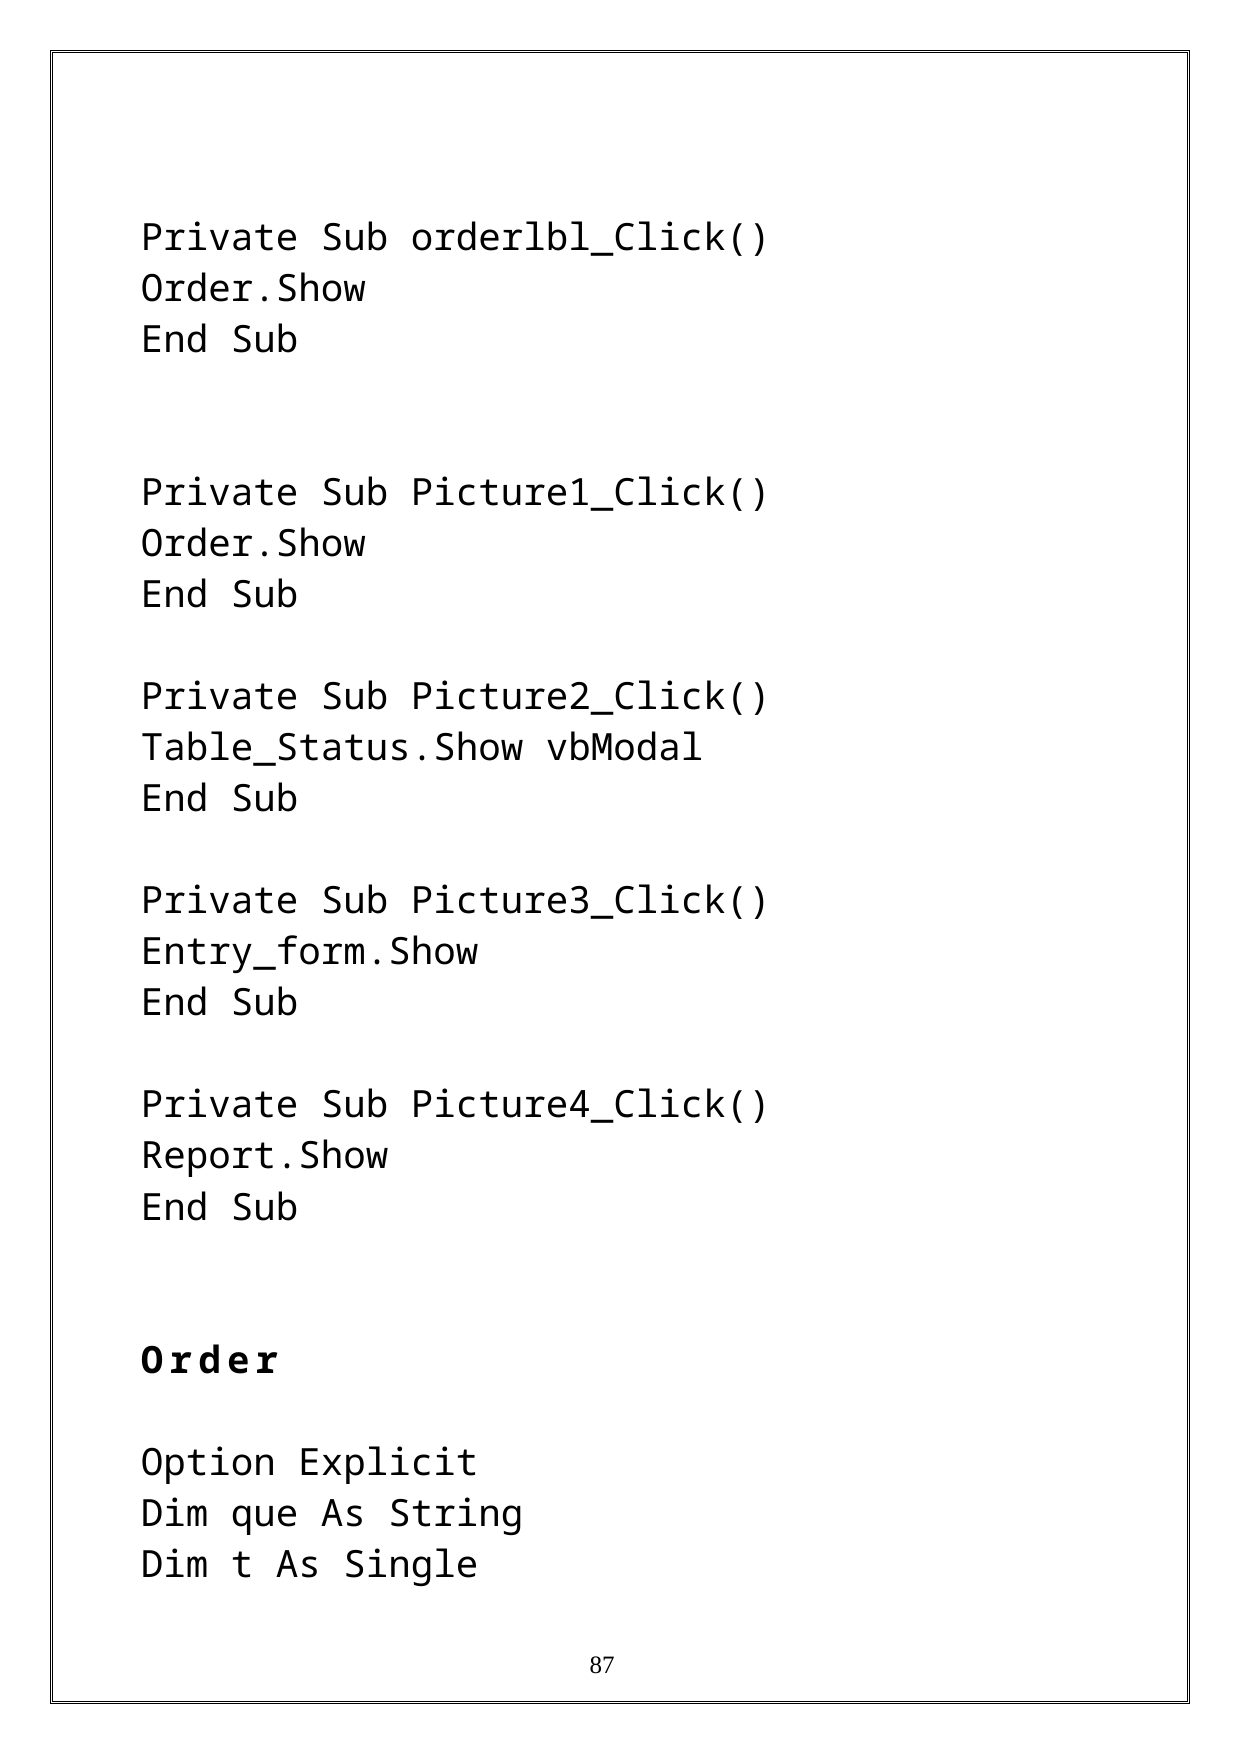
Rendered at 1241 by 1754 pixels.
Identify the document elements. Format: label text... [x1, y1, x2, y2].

text Dim t As Single [141, 1537, 1063, 1588]
text Private Sub Picture1_Click() [141, 465, 1063, 516]
text Entry_form.Show [141, 924, 1063, 976]
text Private Sub Picture4_Click() [141, 1078, 1063, 1129]
text Report.Show [141, 1129, 1063, 1180]
text Private Sub Picture3_Click() [141, 873, 1063, 924]
text End Sub [141, 976, 1063, 1027]
text Order.Show [141, 516, 1063, 567]
text Order.Show [141, 261, 1063, 312]
text Private Sub orderlbl_Click() [141, 210, 1063, 261]
text Option Explicit [141, 1435, 1063, 1486]
text Table_Status.Show vbModal [141, 720, 1063, 771]
text Dim que As String [141, 1486, 1063, 1537]
text End Sub [141, 771, 1063, 822]
text End Sub [141, 312, 1063, 363]
text Order [141, 1333, 1063, 1384]
text Private Sub Picture2_Click() [141, 669, 1063, 720]
text End Sub [141, 567, 1063, 618]
text End Sub [141, 1180, 1063, 1231]
